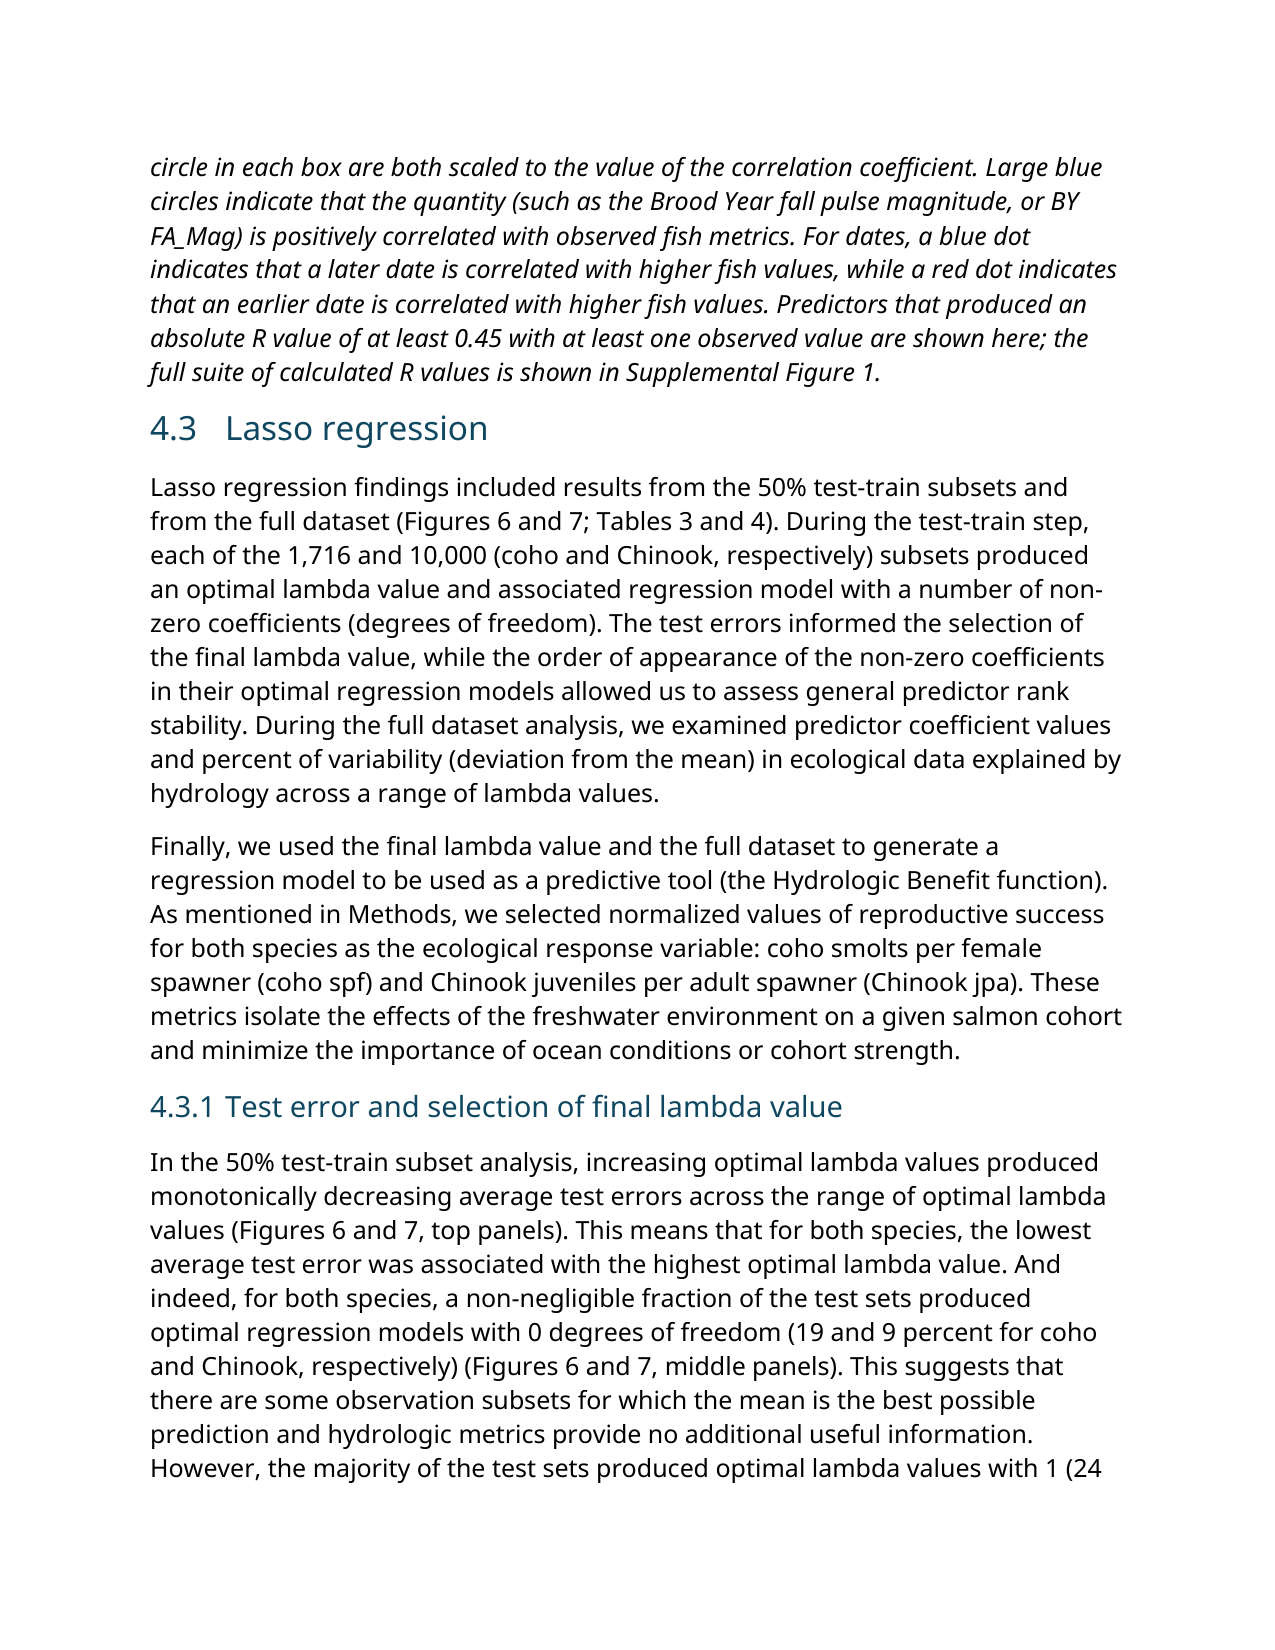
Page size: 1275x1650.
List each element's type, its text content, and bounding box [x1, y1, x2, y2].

subtitle 4.3.1 Test error and selection of final lambda value [150, 1086, 1125, 1126]
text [150, 1144, 1125, 1485]
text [150, 150, 1125, 388]
text Finally, we used the final lambda value and the full dataset to generate a regression model to be used as a predictive tool (the Hydrologic Benefit function). As mentioned in Methods, we selected normalized values of reproductive success for both species as the ecological response variable: coho smolts per female spawner (coho spf) and Chinook juveniles per adult spawner (Chinook jpa). These metrics isolate the effects of the freshwater environment on a given salmon cohort and minimize the importance of ocean conditions or cohort strength. [150, 829, 1125, 1067]
text Lasso regression findings included results from the 50% test-train subsets and from the full dataset (Figures 6 and 7; Tables 3 and 4). During the test-train step, each of the 1,716 and 10,000 (coho and Chinook, respectively) subsets produced an optimal lambda value and associated regression model with a number of non-zero coefficients (degrees of freedom). The test errors informed the selection of the final lambda value, while the order of appearance of the non-zero coefficients in their optimal regression models allowed us to assess general predictor rank stability. During the full dataset analysis, we examined predictor coefficient values and percent of variability (deviation from the mean) in ecological data explained by hydrology across a range of lambda values. [150, 469, 1125, 810]
subtitle 4.3 Lasso regression [150, 405, 1125, 451]
